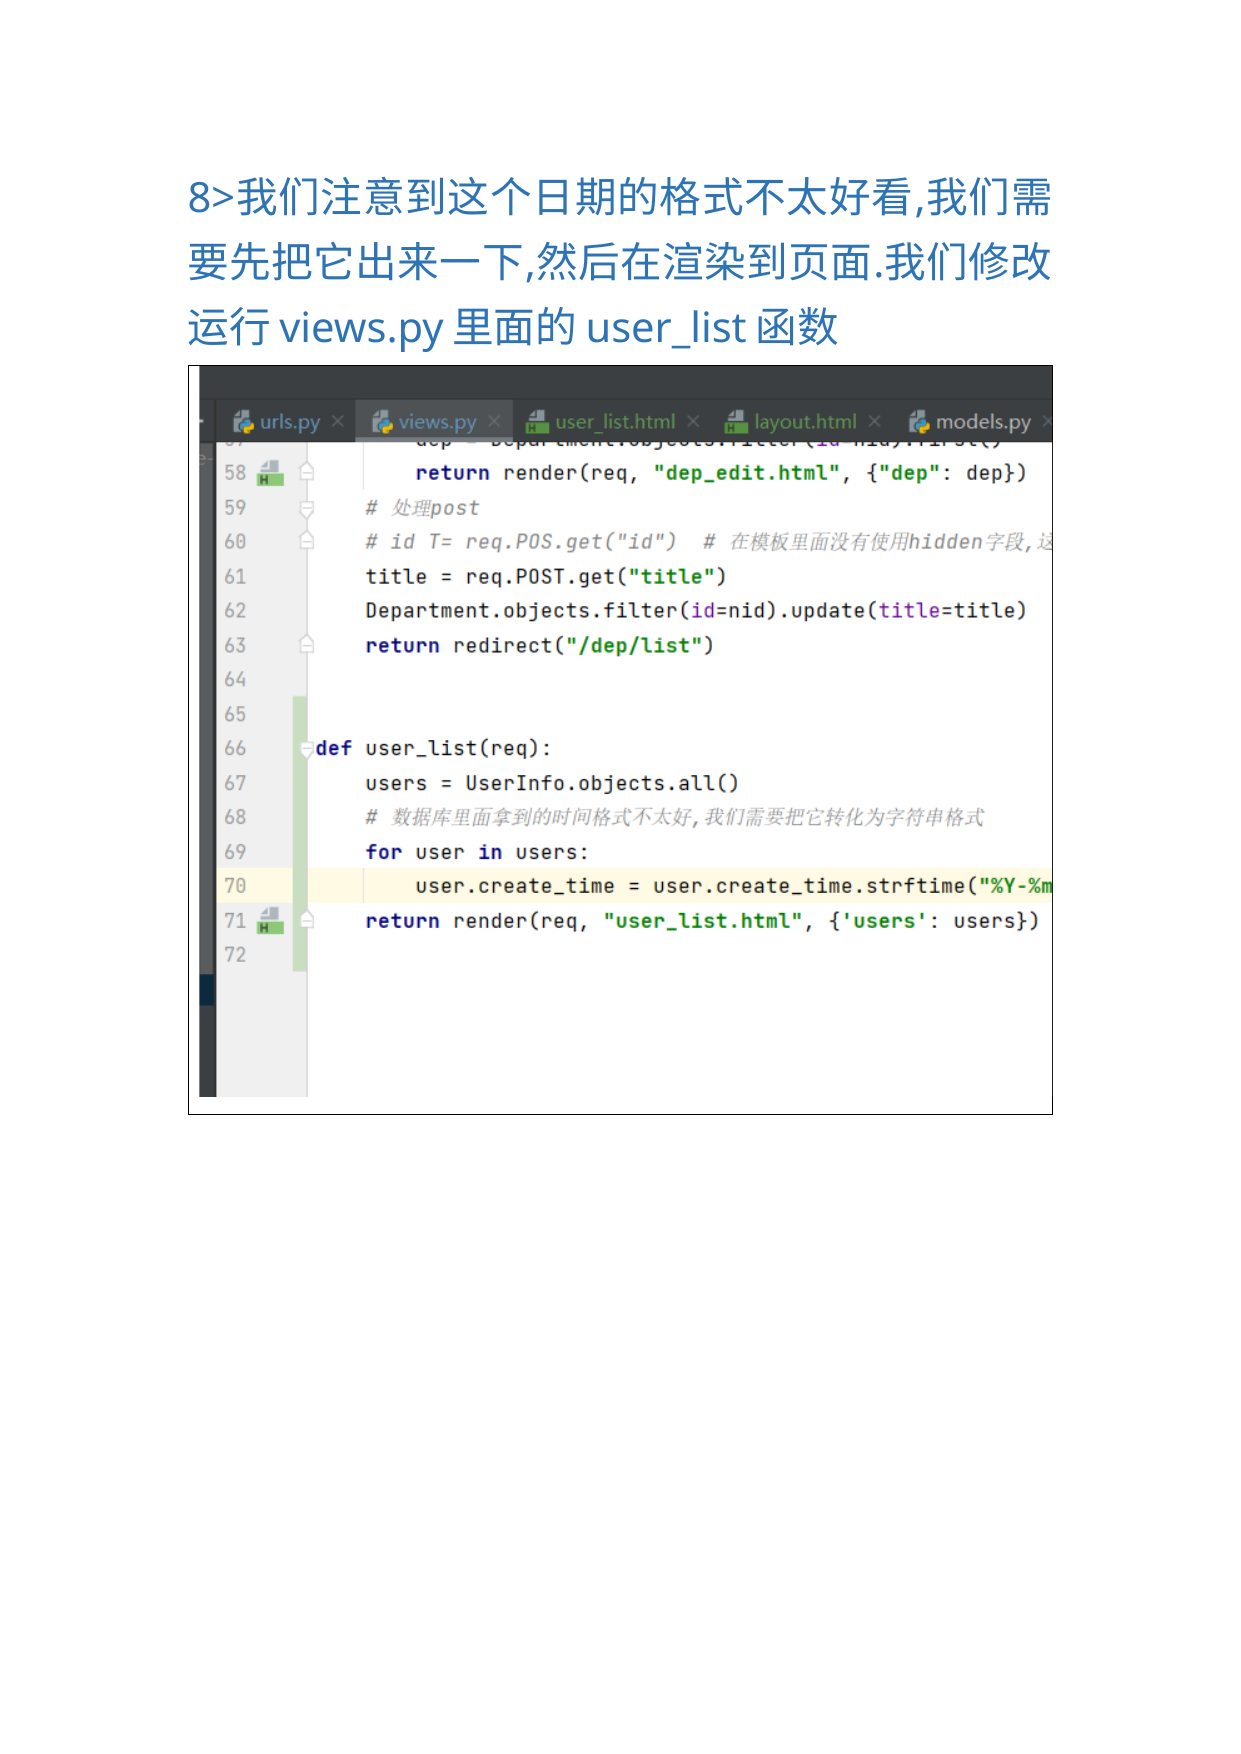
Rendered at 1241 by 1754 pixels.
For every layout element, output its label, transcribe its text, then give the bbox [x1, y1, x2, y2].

subtitle 8>我们注意到这个日期的格式不太好看,我们需要先把它出来一下,然后在渲染到页面.我们修改运行views.py里面的user_list函数 [187, 162, 1053, 357]
picture [199, 366, 1053, 1097]
table_header [189, 366, 1052, 1114]
